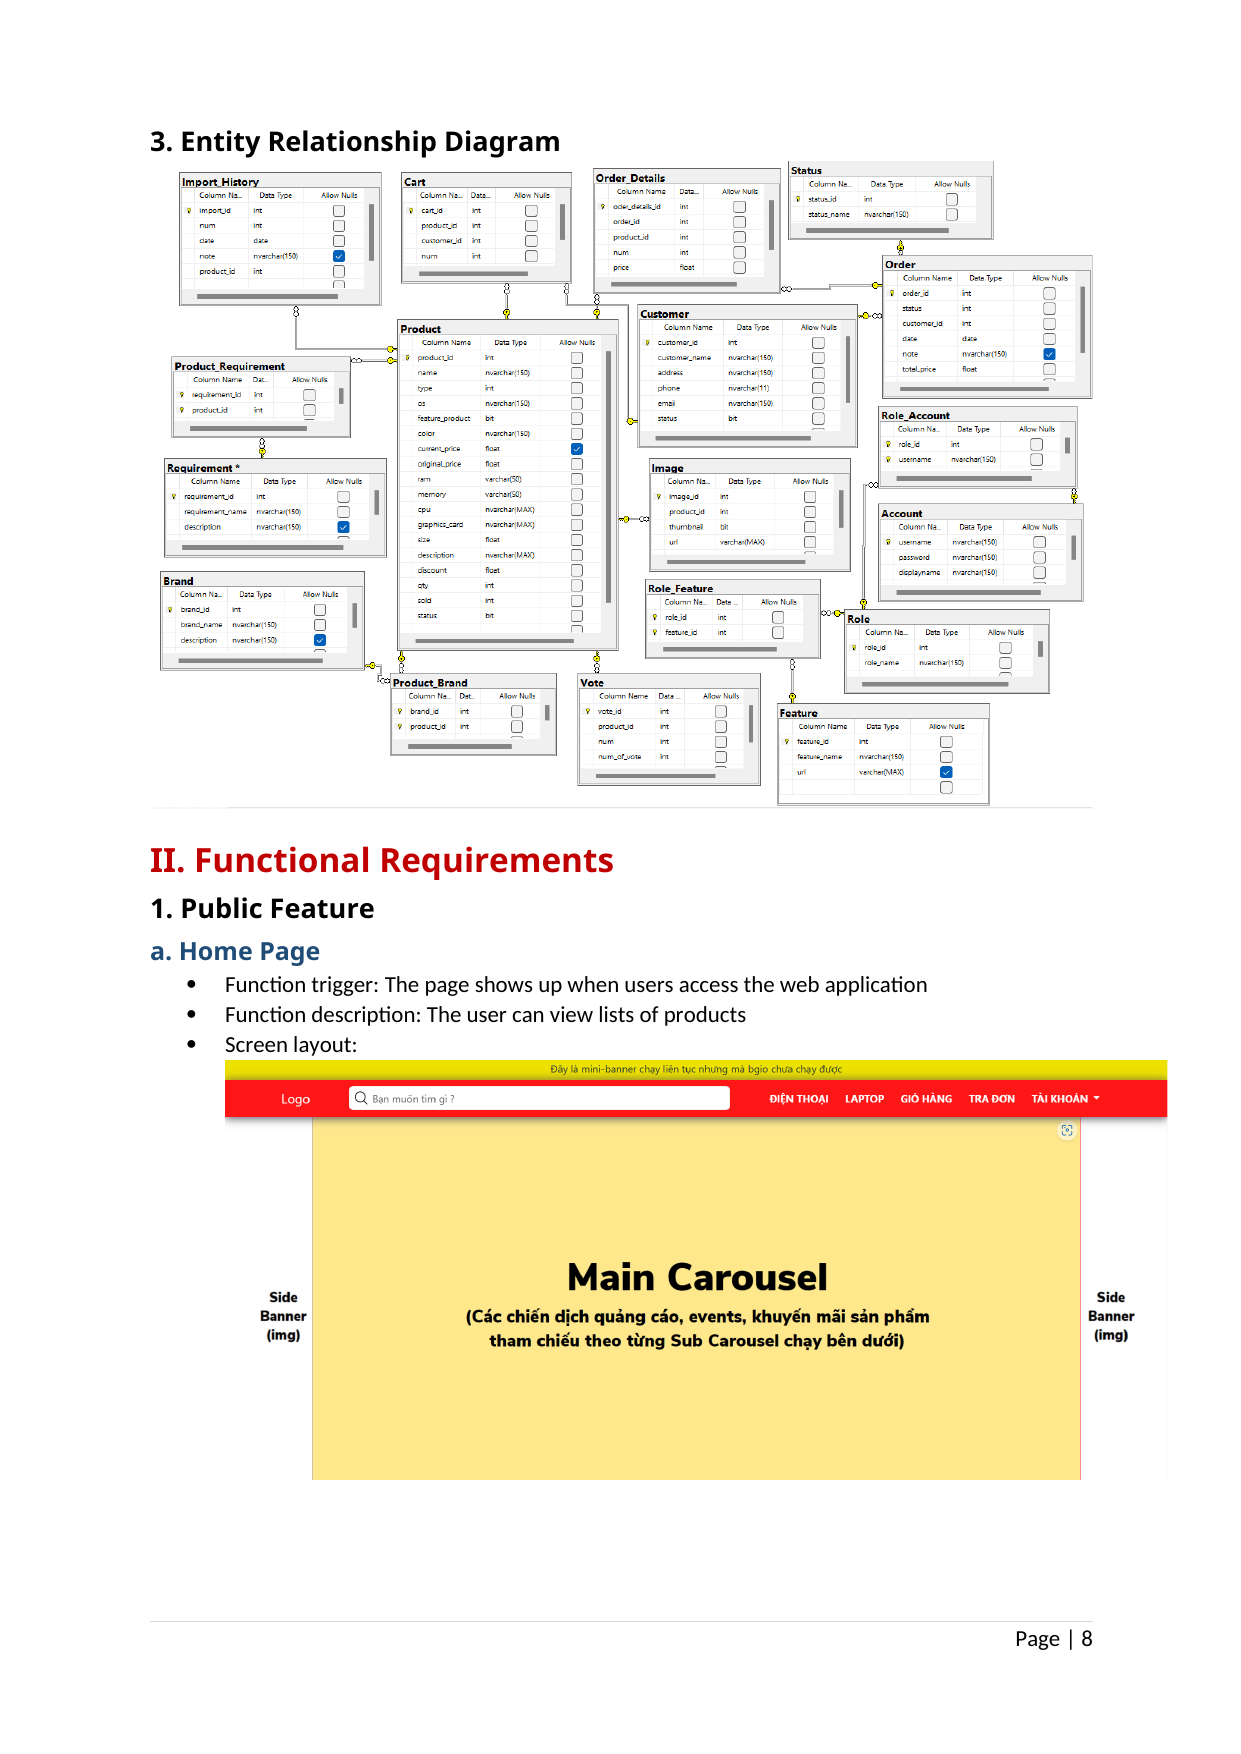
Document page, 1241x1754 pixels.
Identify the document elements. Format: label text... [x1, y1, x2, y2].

subtitle II. Functional Requirements [150, 836, 1093, 882]
subtitle 1. Public Feature [150, 889, 1093, 926]
list Function description: The user can view lists of products [187, 1000, 1093, 1028]
list Function trigger: The page shows up when users access the web application [187, 970, 1093, 998]
list Screen layout: [187, 1031, 1093, 1059]
subtitle a. Home Page [150, 933, 1093, 967]
subtitle 3. Entity Relationship Diagram [150, 122, 1093, 161]
picture [225, 1060, 1168, 1480]
picture [150, 161, 1093, 809]
